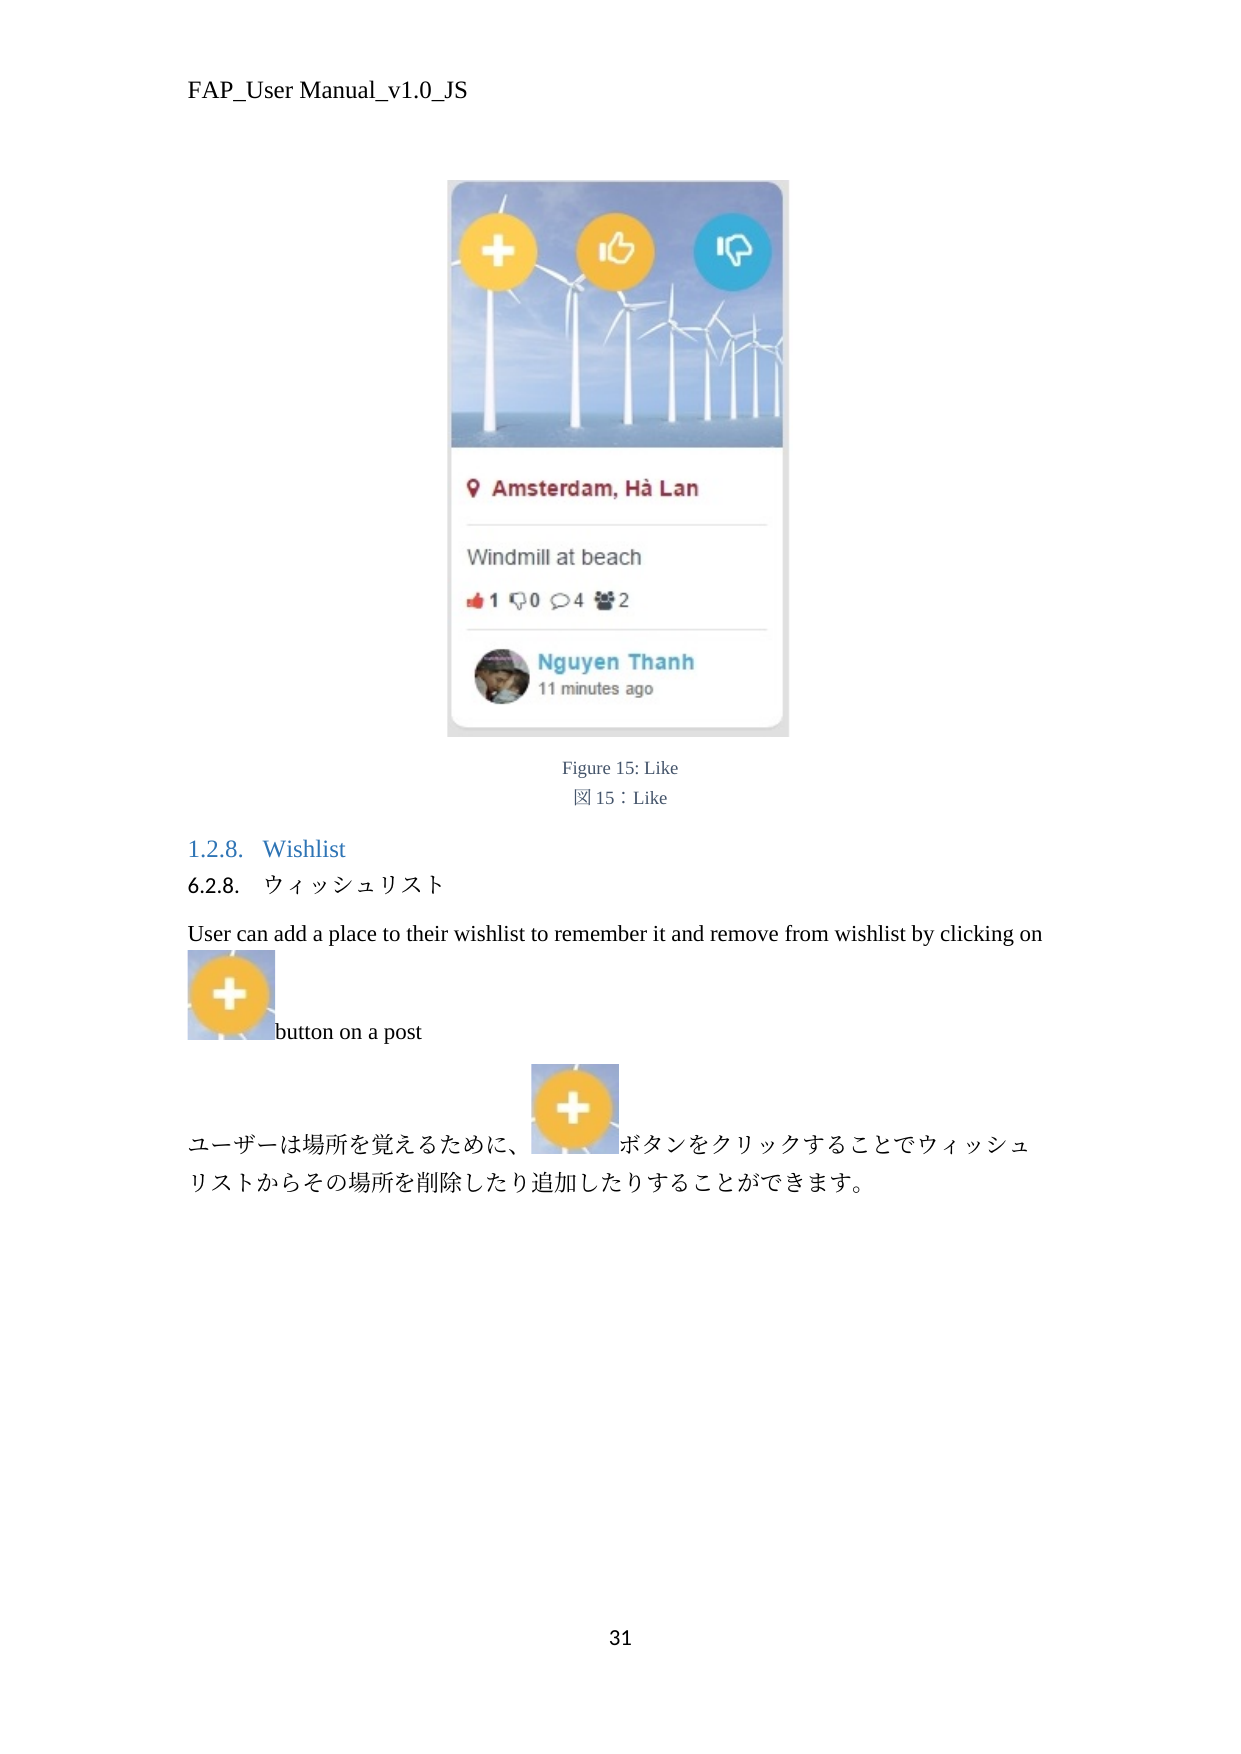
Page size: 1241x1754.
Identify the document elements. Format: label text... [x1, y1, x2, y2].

text ユーザーは場所を覚えるために、ボタンをクリックすることでウィッシュリストからその場所を削除したり追加したりすることができます。 [187, 1065, 1053, 1198]
picture [531, 1064, 619, 1154]
picture [447, 180, 794, 737]
picture [187, 950, 275, 1040]
text 6.2.8. ウィッシュリスト [187, 867, 1053, 900]
text User can add a place to their wishlist to remember it and remove from wishlist by clicking on button on a post [187, 919, 1053, 1044]
subtitle Wishlist [187, 834, 1053, 863]
text Figure 15: Like 図15：Like [187, 757, 1053, 809]
